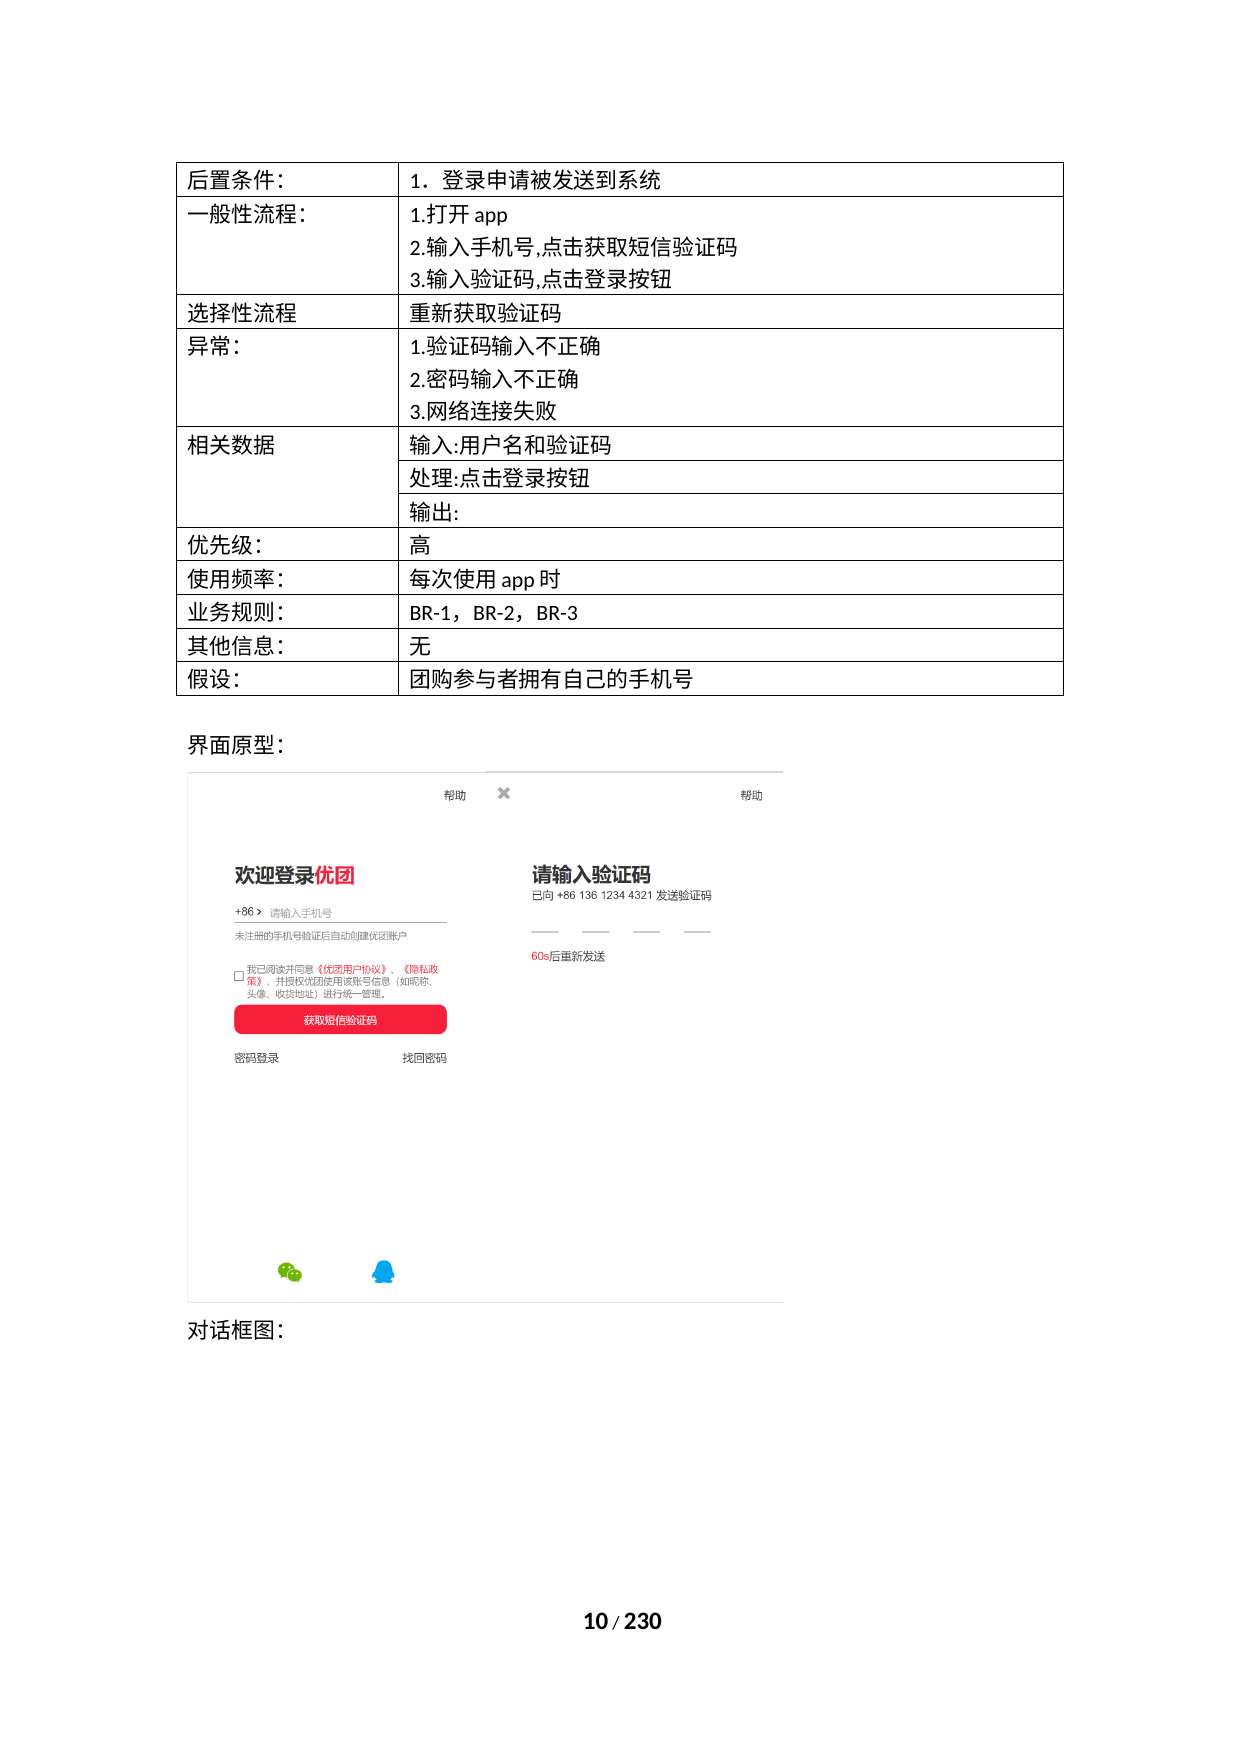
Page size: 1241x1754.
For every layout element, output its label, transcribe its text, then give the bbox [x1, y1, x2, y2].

table_cell 一般性流程： [177, 197, 398, 294]
table_cell 每次使用app时 [399, 561, 1063, 594]
table_cell 输出: [399, 494, 1063, 527]
table_cell 无 [399, 629, 1063, 661]
table_cell 业务规则： [177, 595, 398, 627]
table_cell 其他信息： [177, 629, 398, 661]
table_cell 高 [399, 528, 1063, 560]
table_cell 重新获取验证码 [399, 295, 1063, 328]
table_cell 1.打开app 2.输入手机号,点击获取短信验证码 3.输入验证码,点击登录按钮 [399, 197, 1063, 294]
table_cell 输入:用户名和验证码 [399, 427, 1063, 460]
picture [187, 771, 784, 1303]
table_cell 相关数据 [177, 427, 398, 527]
table_cell 假设： [177, 662, 398, 694]
text 界面原型： [187, 728, 1053, 761]
text 对话框图： [187, 1313, 1053, 1346]
table_cell 1．登录申请被发送到系统 [399, 163, 1063, 196]
table_cell 团购参与者拥有自己的手机号 [399, 662, 1063, 694]
table_cell 使用频率： [177, 561, 398, 594]
table_cell 选择性流程 [177, 295, 398, 328]
table_cell 优先级： [177, 528, 398, 560]
table_cell 1.验证码输入不正确 2.密码输入不正确 3.网络连接失败 [399, 329, 1063, 426]
table_cell BR-1，BR-2，BR-3 [399, 595, 1063, 627]
table_cell 处理:点击登录按钮 [399, 461, 1063, 493]
table_cell 后置条件： [177, 163, 398, 196]
table_cell 异常： [177, 329, 398, 426]
